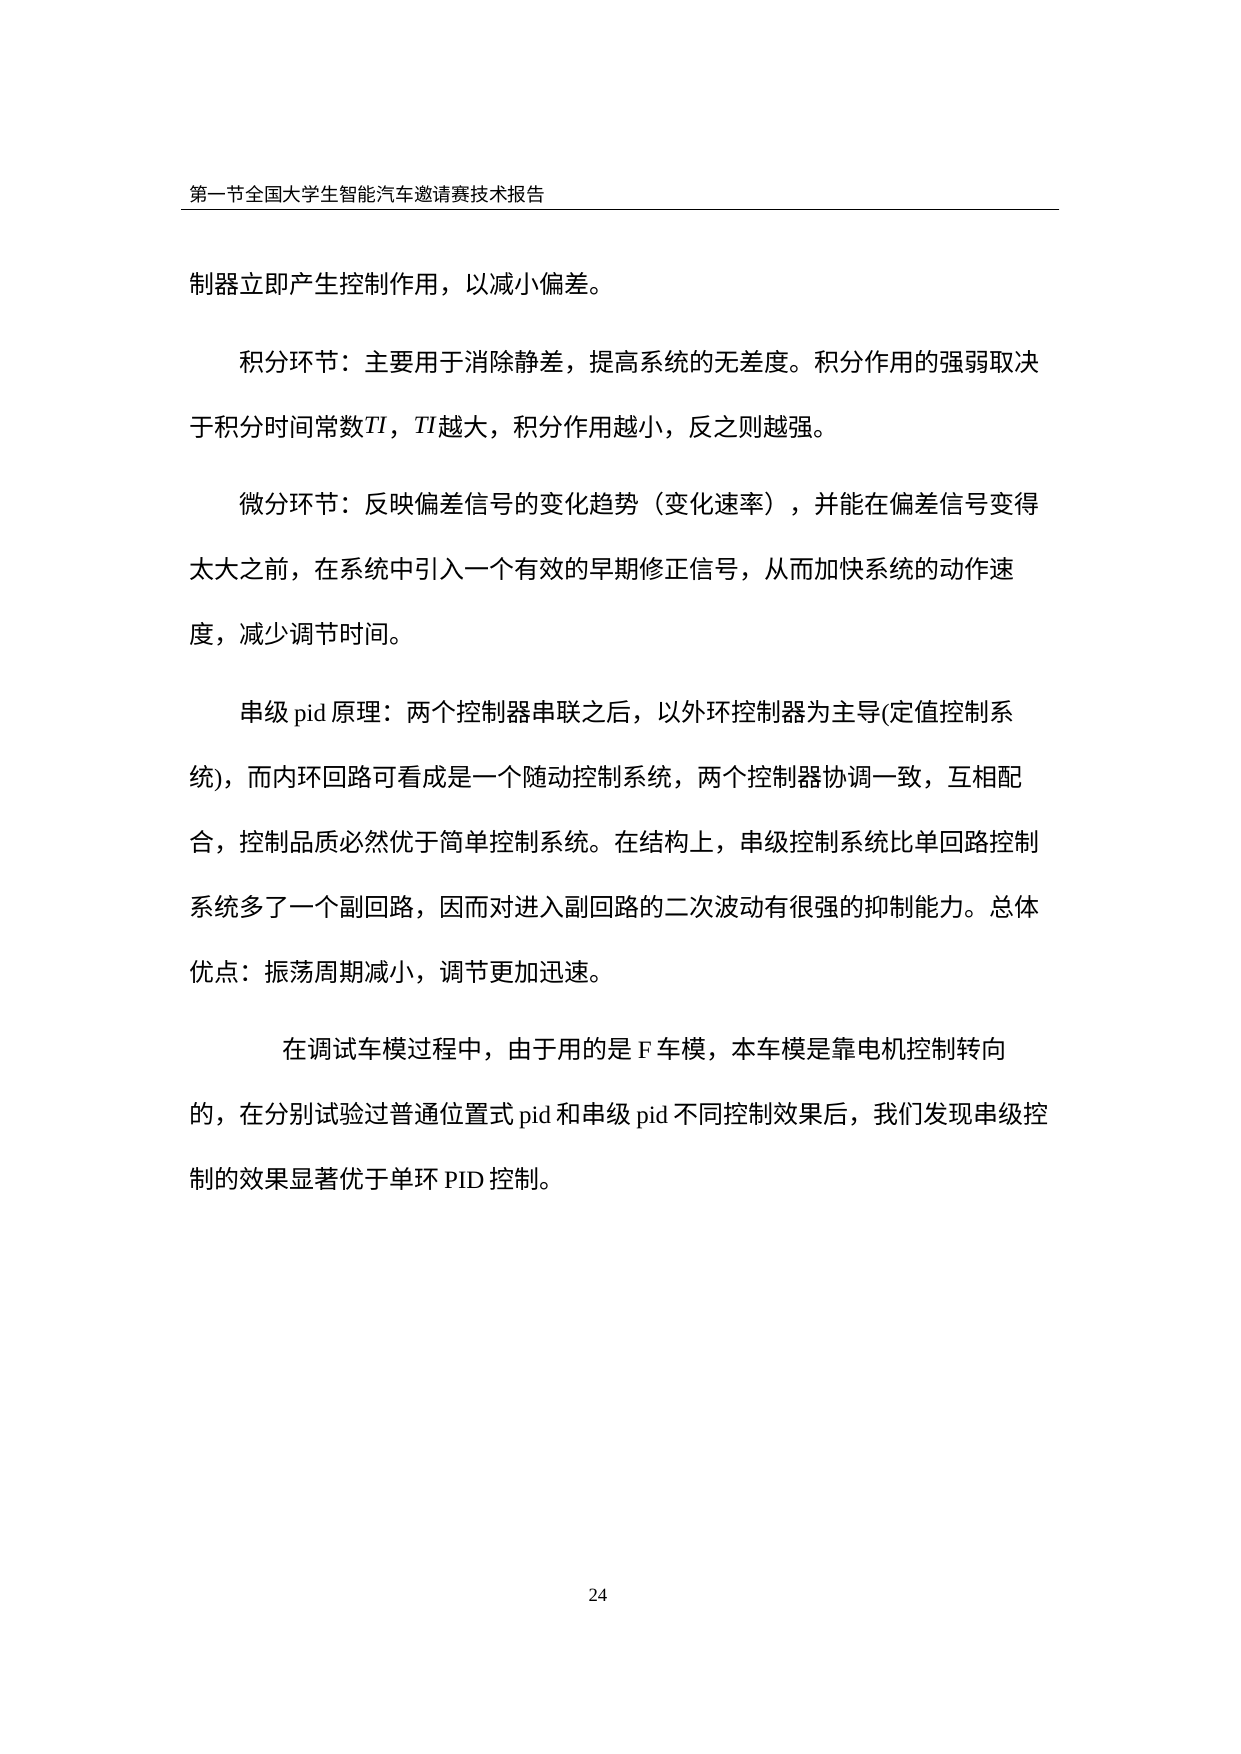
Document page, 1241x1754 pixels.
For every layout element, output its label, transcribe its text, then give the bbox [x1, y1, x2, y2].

list 在调试车模过程中，由于用的是F车模，本车模是靠电机控制转向的，在分别试验过普通位置式pid和串级pid不同控制效果后，我们发现串级控制的效果显著优于单环PID控制。 [189, 1016, 1051, 1211]
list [189, 251, 1051, 316]
list 积分环节：主要用于消除静差，提高系统的无差度。积分作用的强弱取决于积分时间常数，越大，积分作用越小，反之则越强。 [189, 328, 1051, 458]
list 串级pid原理：两个控制器串联之后，以外环控制器为主导(定值控制系统)，而内环回路可看成是一个随动控制系统，两个控制器协调一致，互相配合，控制品质必然优于简单控制系统。在结构上，串级控制系统比单回路控制系统多了一个副回路，因而对进入副回路的二次波动有很强的抑制能力。总体优点：振荡周期减小，调节更加迅速。 [189, 678, 1051, 1003]
list 微分环节：反映偏差信号的变化趋势（变化速率），并能在偏差信号变得太大之前，在系统中引入一个有效的早期修正信号，从而加快系统的动作速度，减少调节时间。 [189, 471, 1051, 666]
